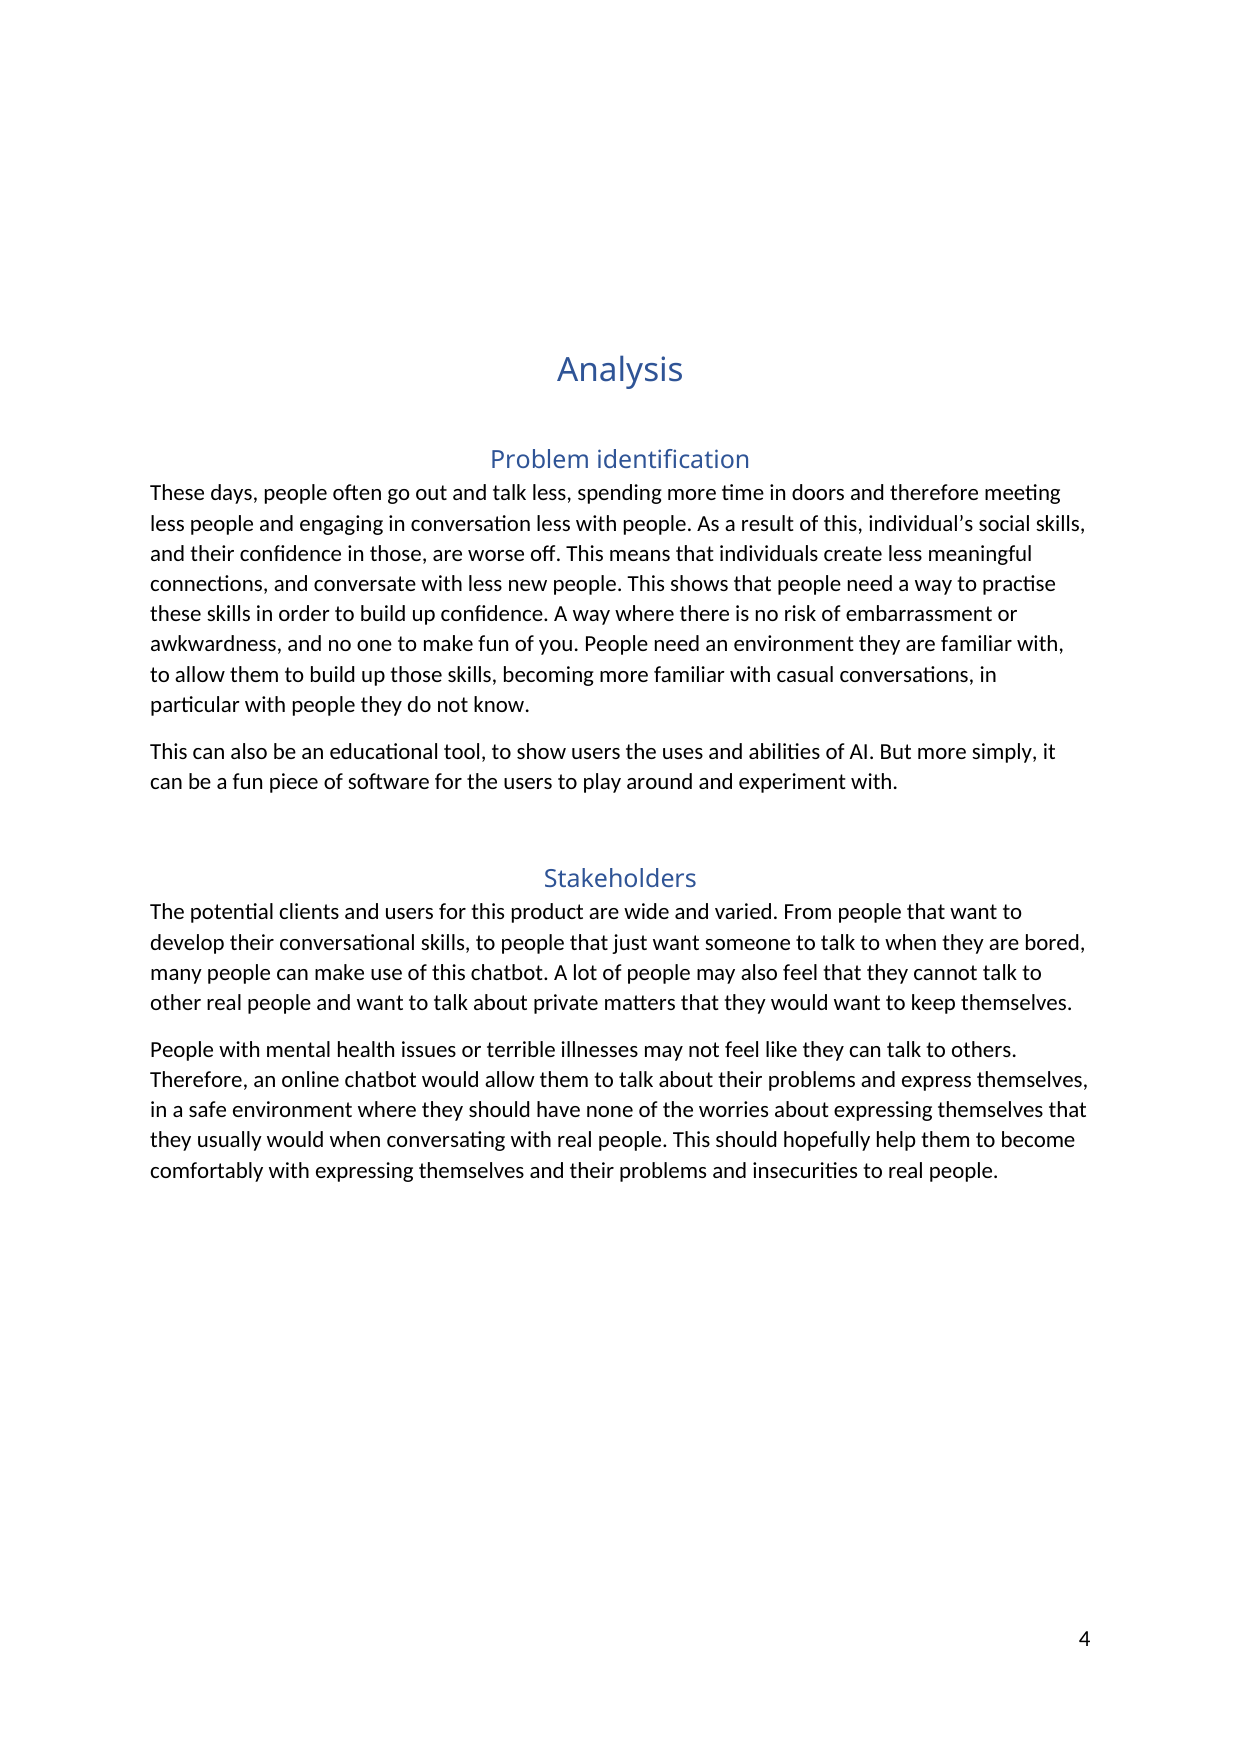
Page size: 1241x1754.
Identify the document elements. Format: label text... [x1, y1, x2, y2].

text People with mental health issues or terrible illnesses may not feel like they can talk to others. Therefore, an online chatbot would allow them to talk about their problems and express themselves, in a safe environment where they should have none of the worries about expressing themselves that they usually would when conversating with real people. This should hopefully help them to become comfortably with expressing themselves and their problems and insecurities to real people. [150, 1035, 1090, 1184]
text This can also be an educational tool, to show users the uses and abilities of AI. But more simply, it can be a fun piece of software for the users to play around and experiment with. [150, 737, 1090, 795]
text The potential clients and users for this product are wide and varied. From people that want to develop their conversational skills, to people that just want someone to talk to when they are bored, many people can make use of this chatbot. A lot of people may also feel that they cannot talk to other real people and want to talk about private matters that they would want to keep themselves. [150, 897, 1090, 1016]
subtitle Analysis [150, 346, 1090, 391]
subtitle Problem identification [150, 442, 1090, 476]
text These days, people often go out and talk less, spending more time in doors and therefore meeting less people and engaging in conversation less with people. As a result of this, individual’s social skills, and their confidence in those, are worse off. This means that individuals create less meaningful connections, and conversate with less new people. This shows that people need a way to practise these skills in order to build up confidence. A way where there is no risk of embarrassment or awkwardness, and no one to make fun of you. People need an environment they are familiar with, to allow them to build up those skills, becoming more familiar with casual conversations, in particular with people they do not know. [150, 478, 1090, 718]
subtitle Stakeholders [150, 861, 1090, 895]
